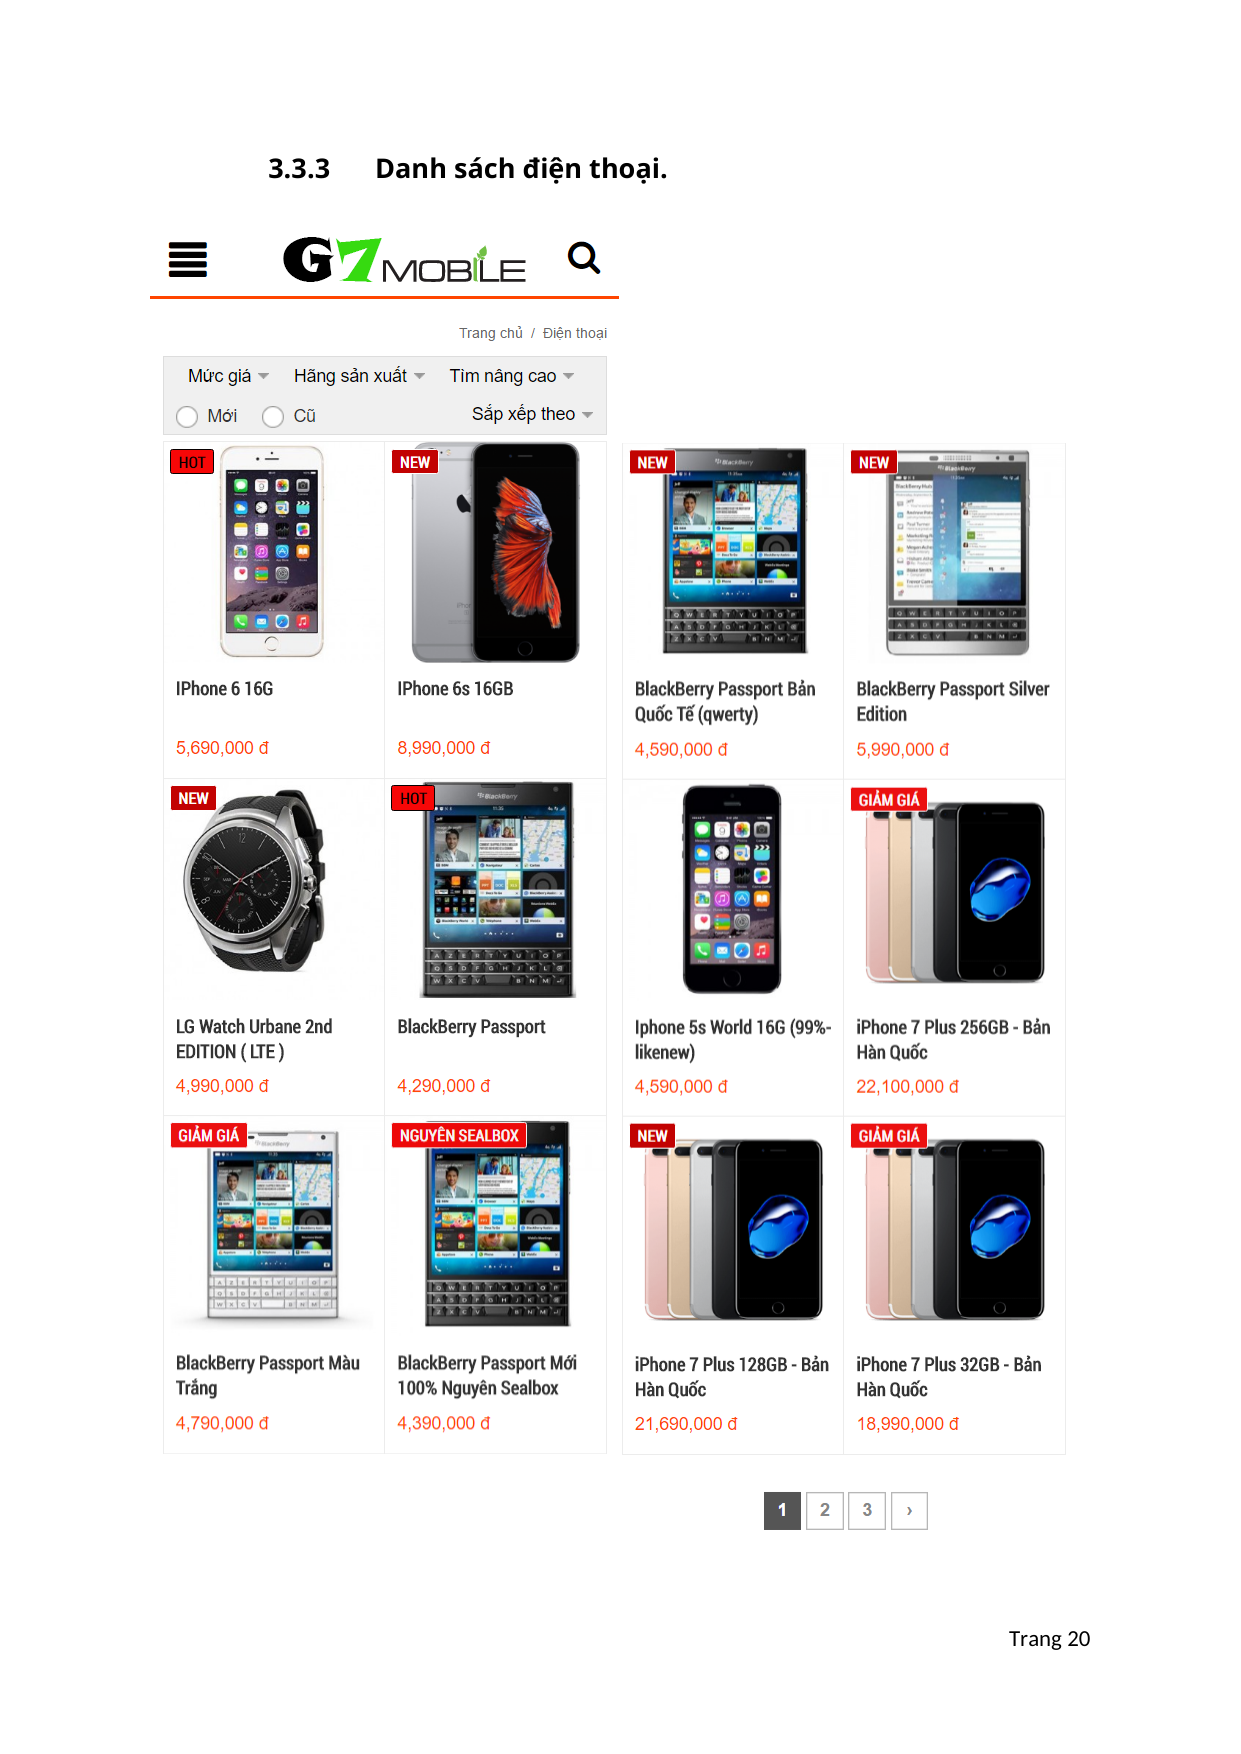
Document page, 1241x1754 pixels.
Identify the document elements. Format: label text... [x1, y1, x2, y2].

list Danh sách điện thoại. [268, 150, 1090, 187]
picture [150, 222, 1090, 1560]
